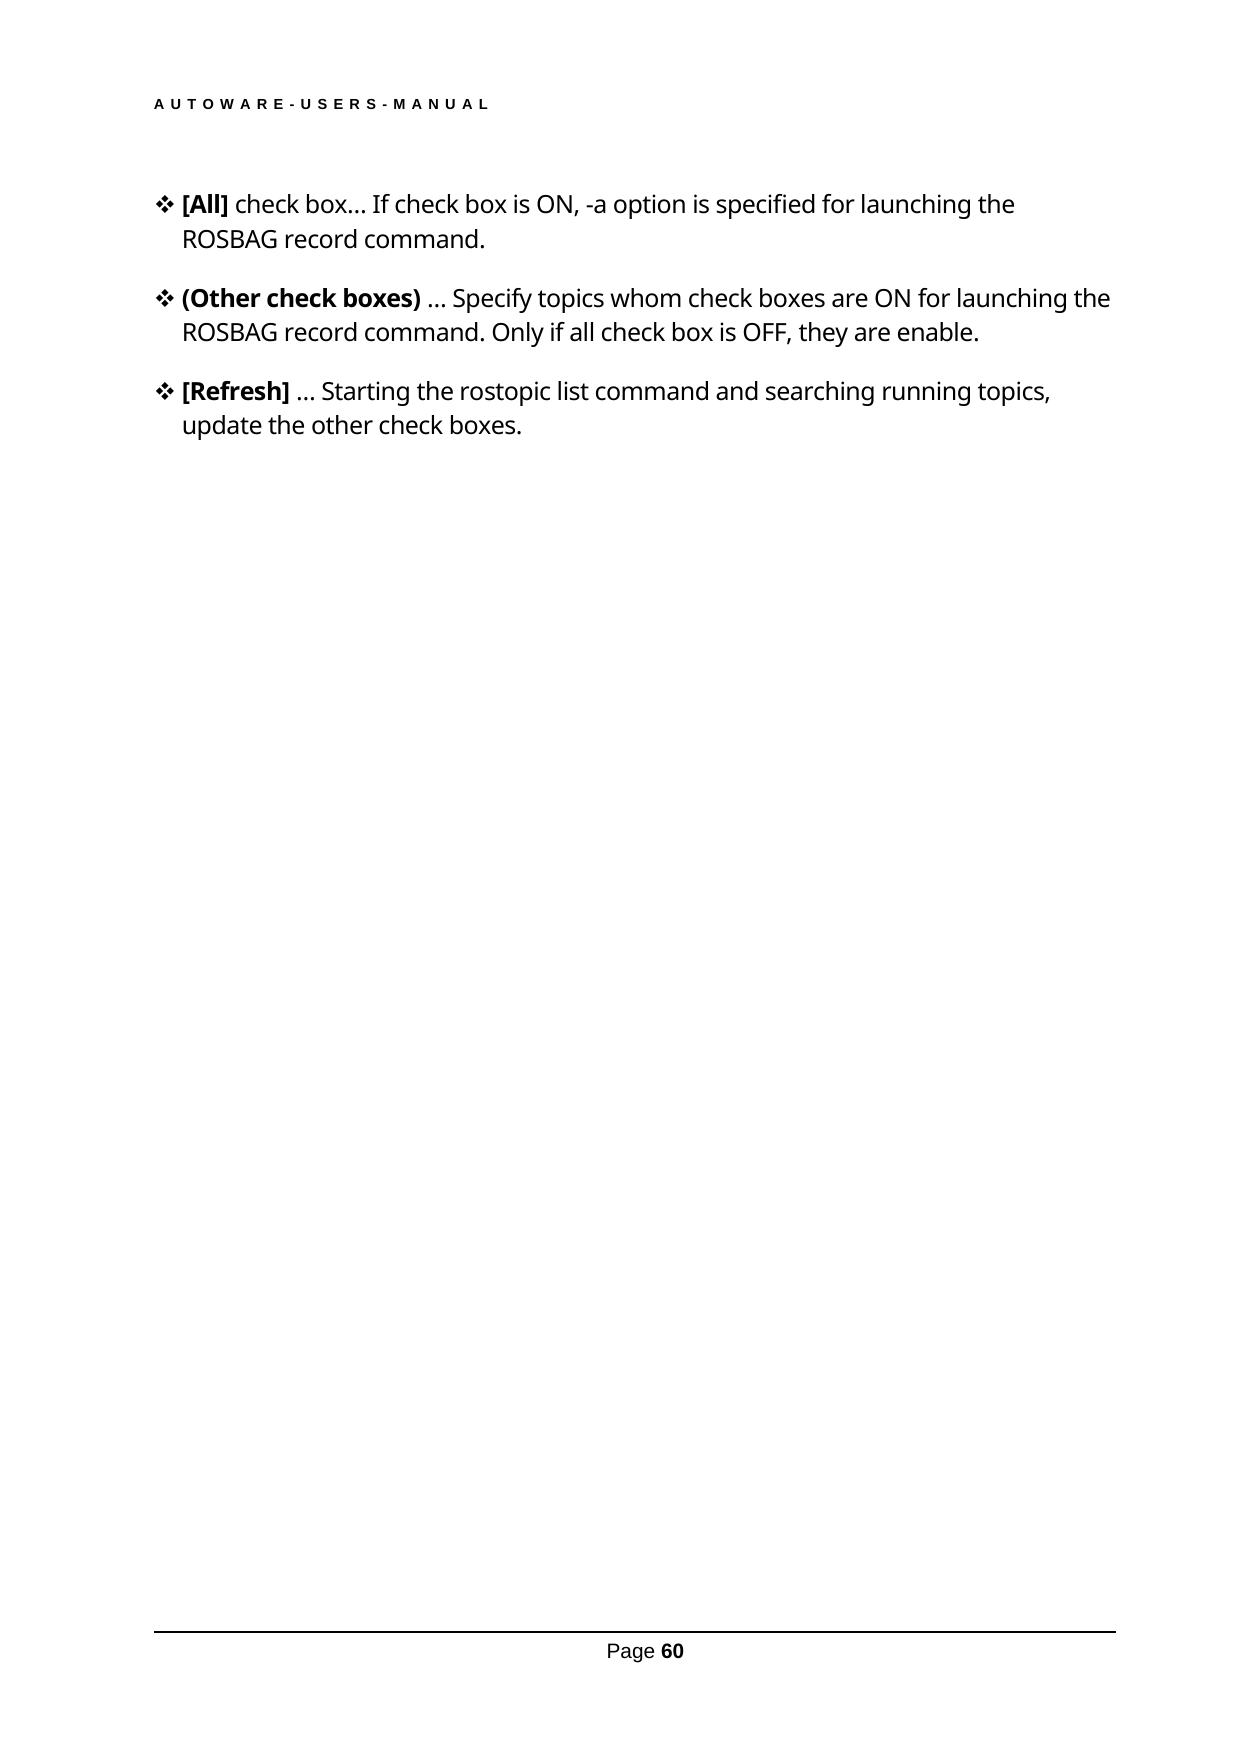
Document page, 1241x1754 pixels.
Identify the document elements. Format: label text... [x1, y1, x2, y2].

text [Refresh] … Starting the rostopic list command and searching running topics, update the other check boxes. [154, 373, 1116, 442]
text [All] check box… If check box is ON, -a option is specified for launching the ROSBAG record command. [154, 187, 1116, 255]
text (Other check boxes) … Specify topics whom check boxes are ON for launching the ROSBAG record command. Only if all check box is OFF, they are enable. [154, 280, 1116, 348]
